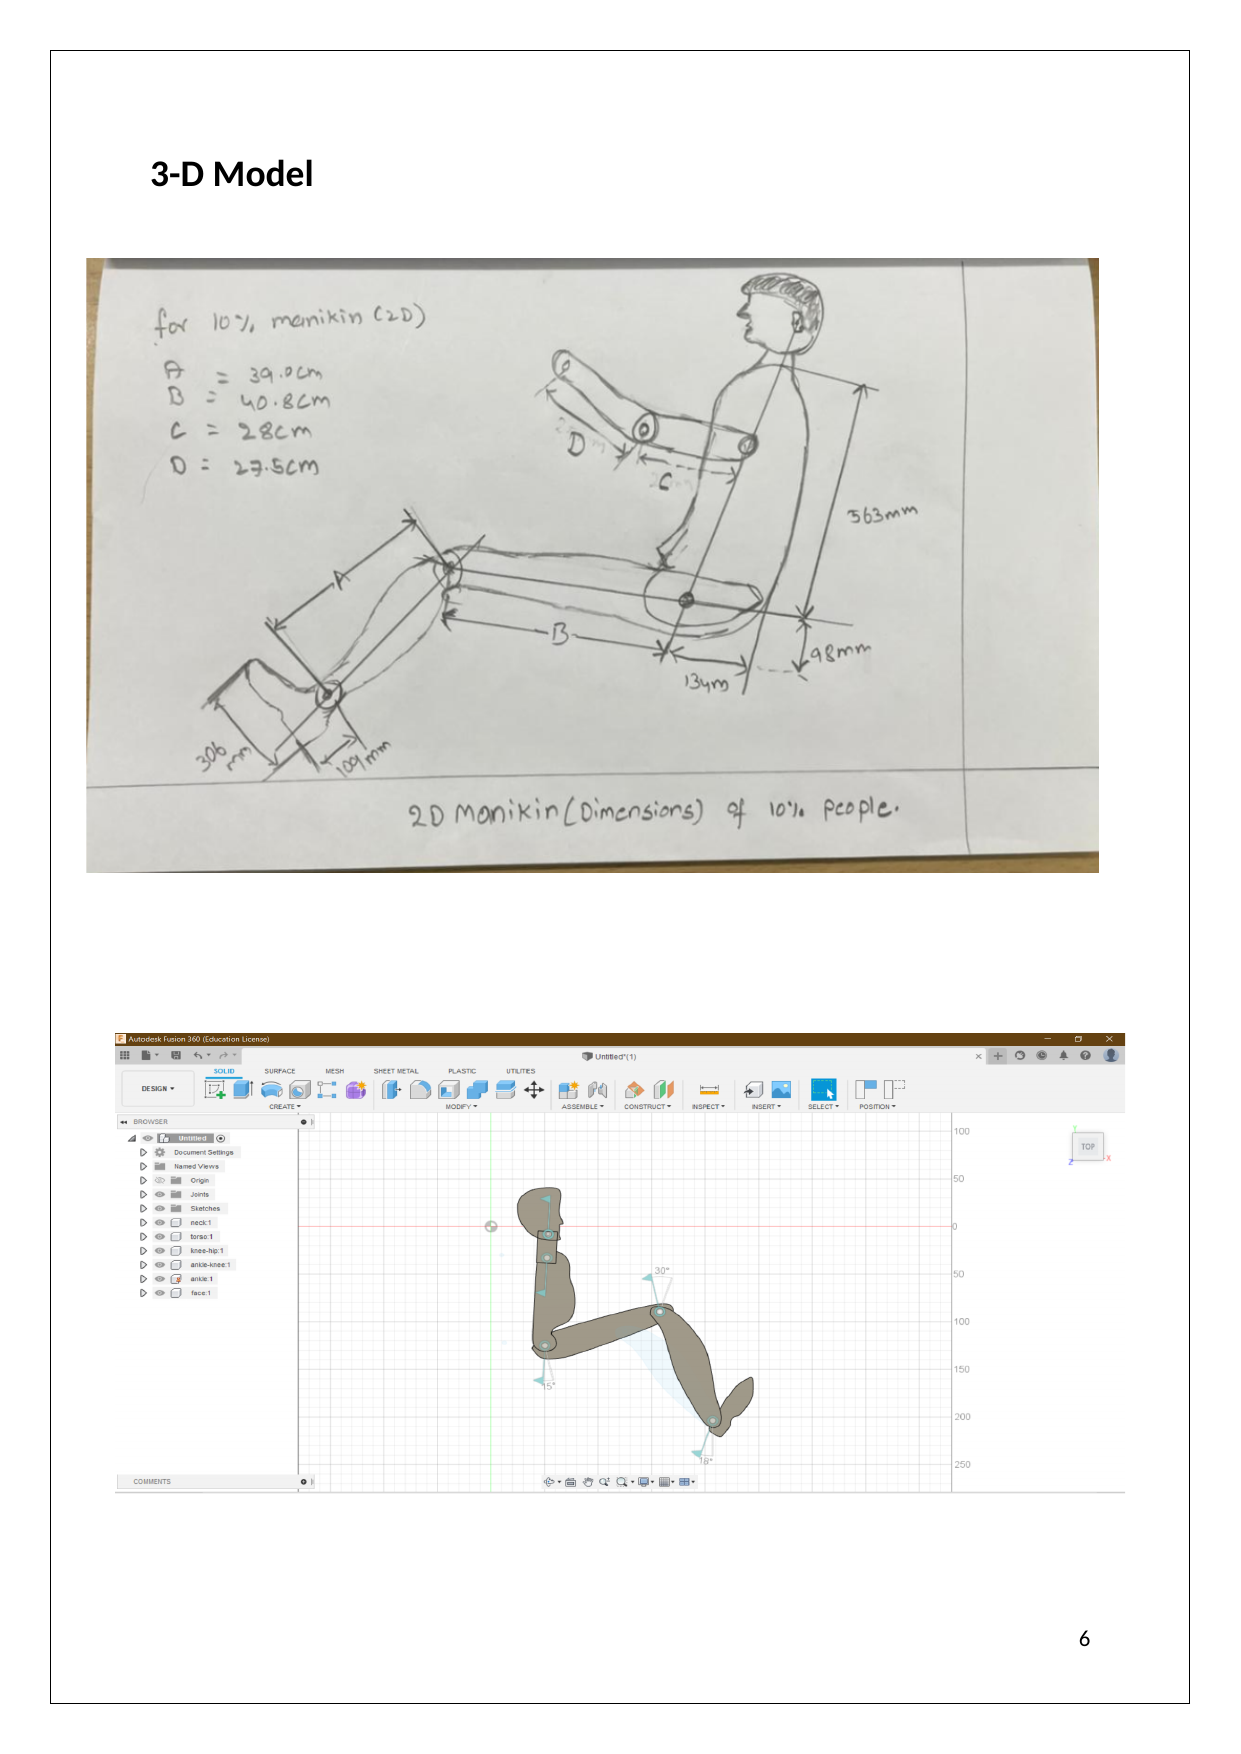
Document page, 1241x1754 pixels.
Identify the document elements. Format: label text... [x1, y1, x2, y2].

picture [115, 1033, 1126, 1494]
picture [86, 258, 1099, 873]
subtitle 3-D Model [150, 150, 1090, 196]
